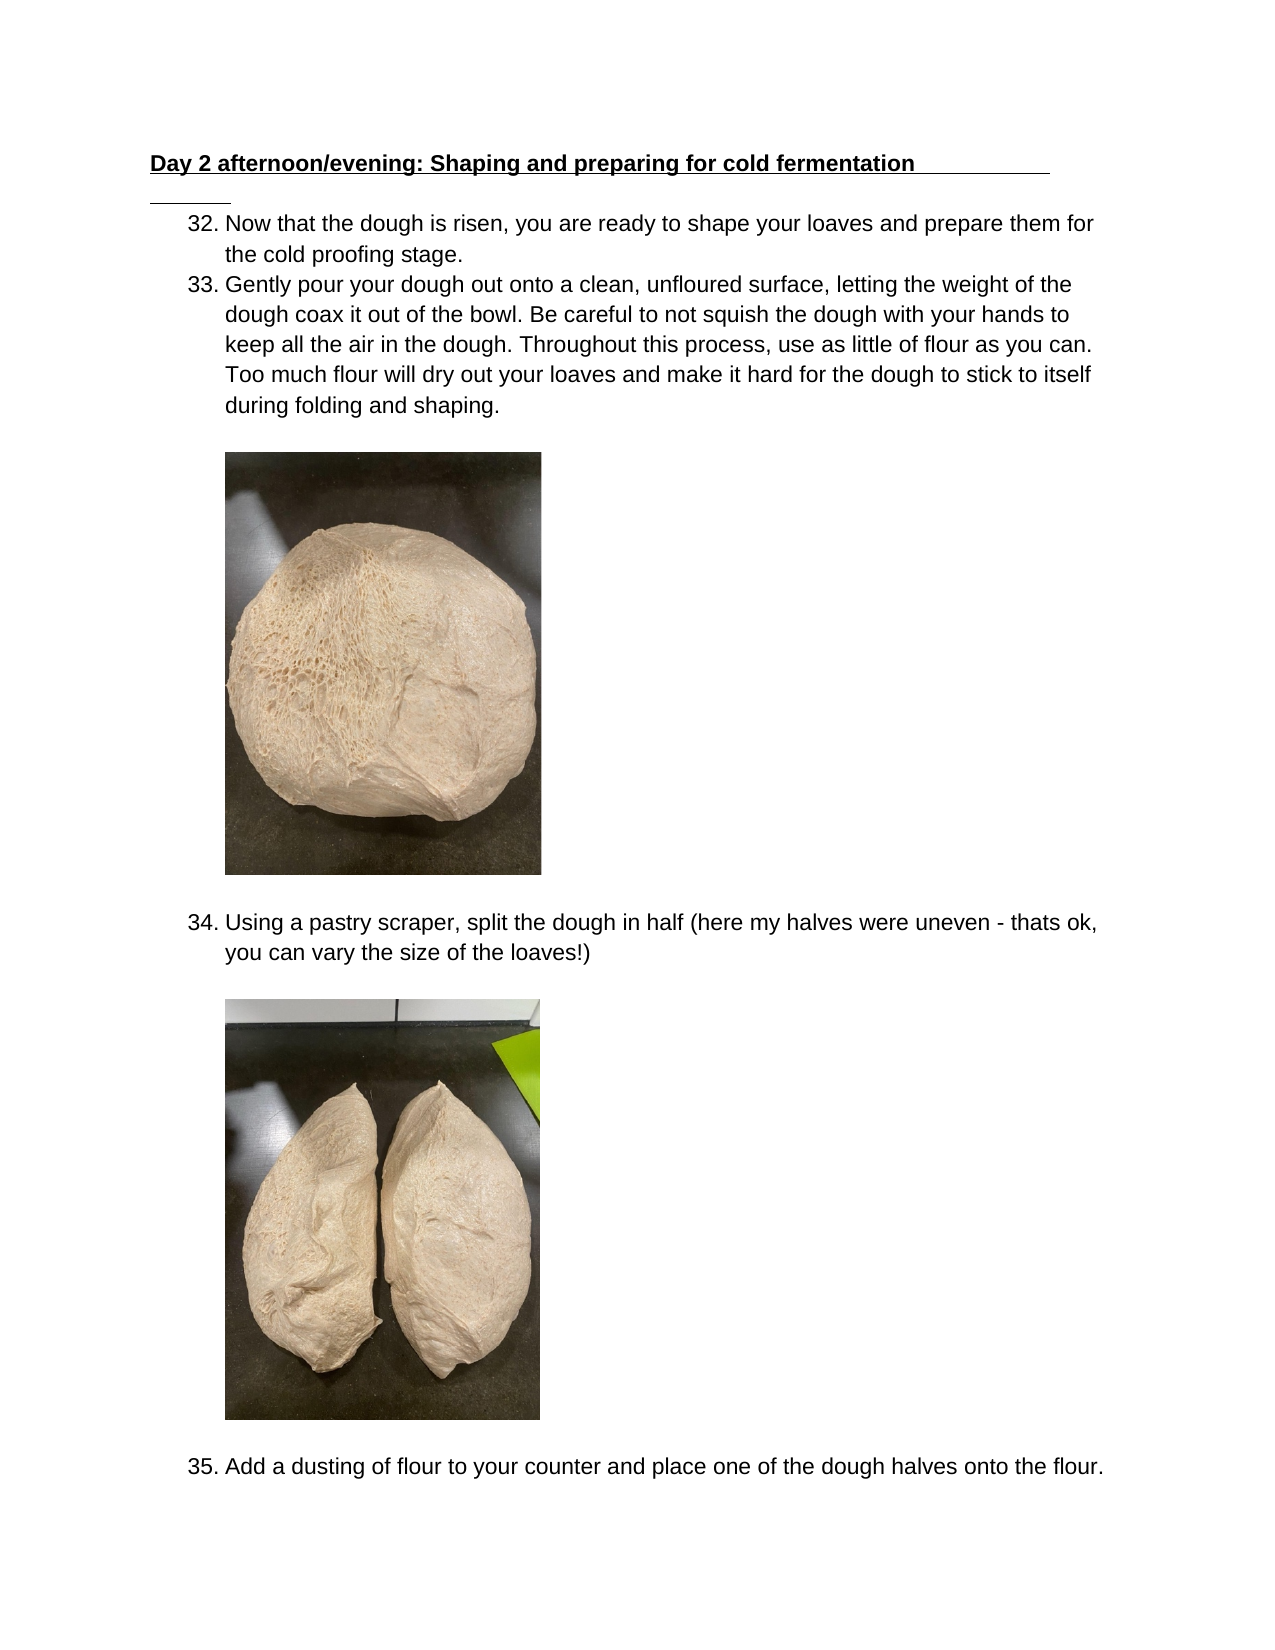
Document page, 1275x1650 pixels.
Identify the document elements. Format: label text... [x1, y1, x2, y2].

list Add a dusting of flour to your counter and place one of the dough halves onto the flour. [187, 1453, 1125, 1480]
list Using a pastry scraper, split the dough in half (here my halves were uneven - thats ok, you can vary the size of the loaves!) [187, 909, 1125, 965]
list Now that the dough is risen, you are ready to shape your loaves and prepare them for the cold proofing stage. [187, 210, 1125, 267]
text Day 2 afternoon/evening: Shaping and preparing for cold fermentation [150, 150, 1125, 207]
list Gently pour your dough out onto a clean, unfloured surface, letting the weight of the dough coax it out of the bowl. Be careful to not squish the dough with your hands to keep all the air in the dough. Throughout this process, use as little of flour as you can. Too much flour will dry out your loaves and make it hard for the dough to stick to itself during folding and shaping. [187, 271, 1125, 418]
picture [225, 452, 542, 875]
picture [225, 999, 540, 1420]
